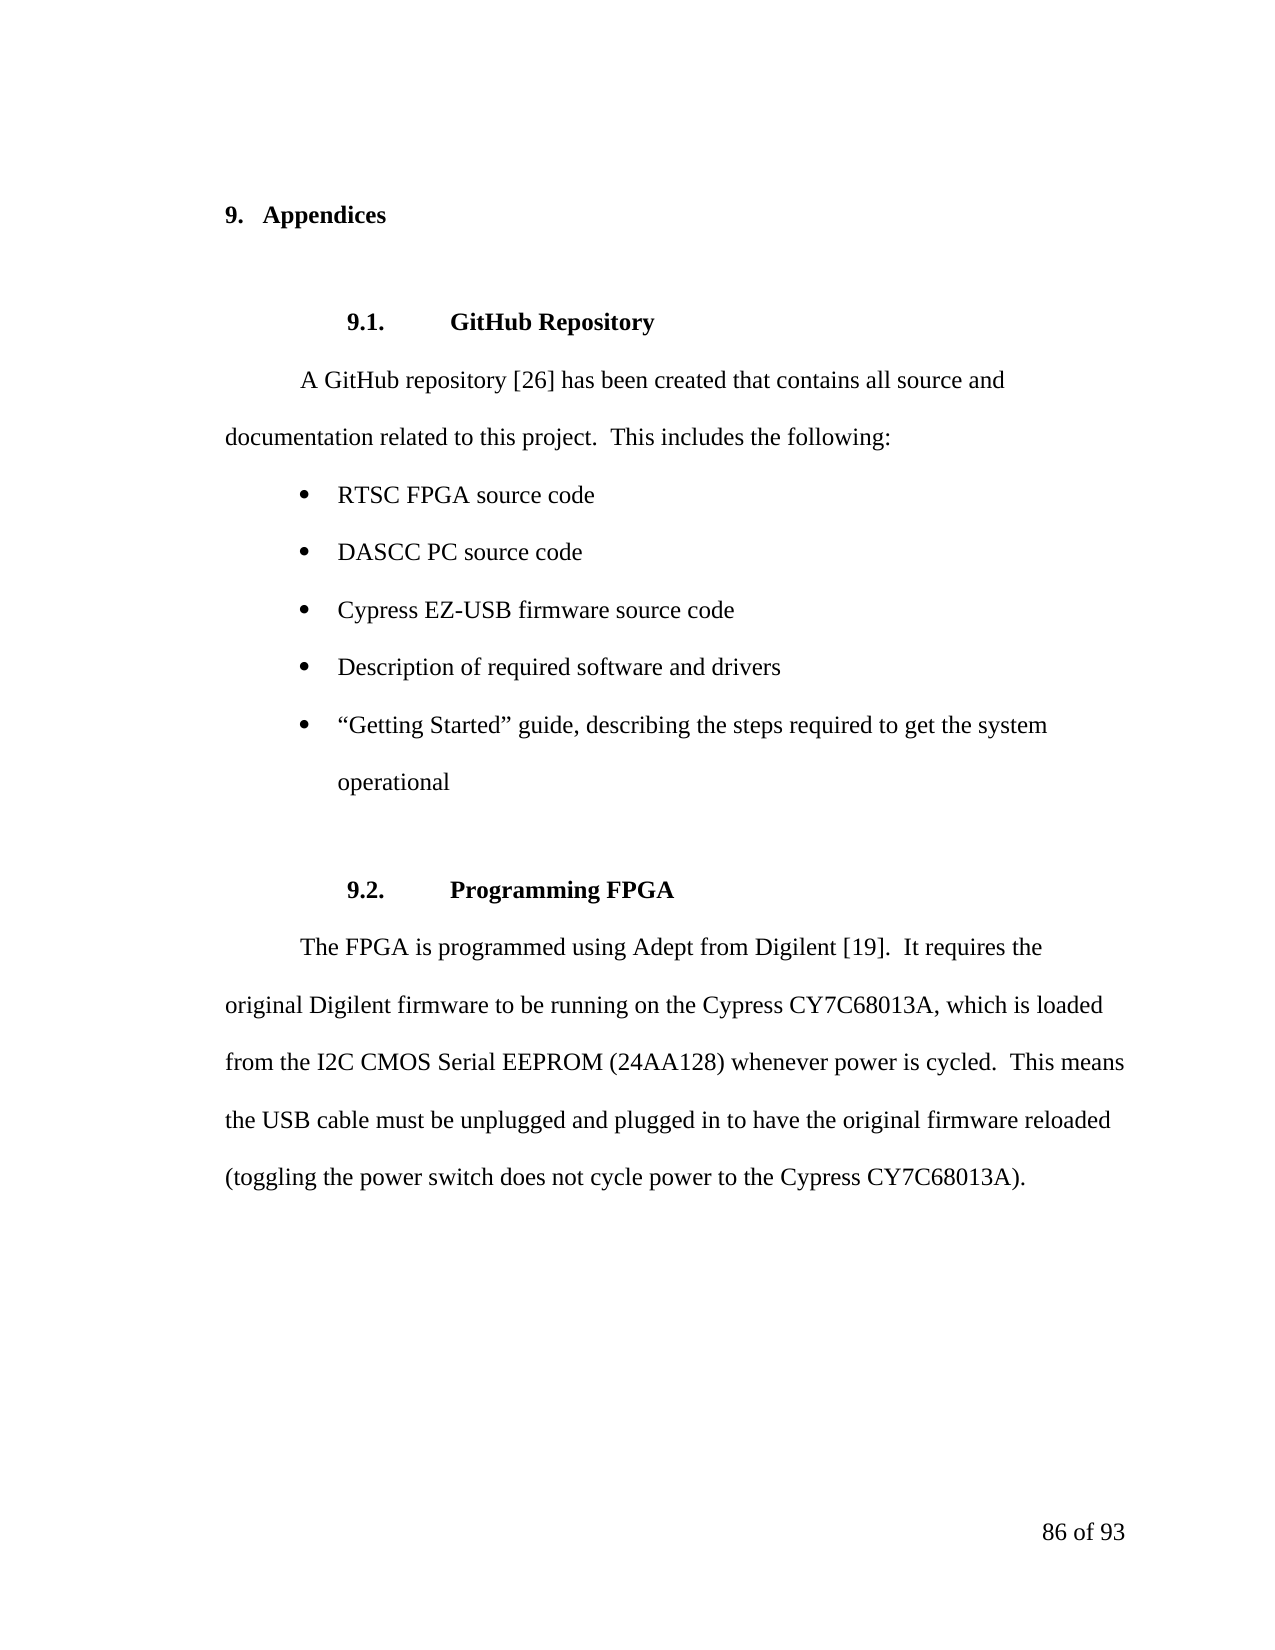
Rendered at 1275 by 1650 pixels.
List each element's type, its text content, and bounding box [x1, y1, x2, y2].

list RTSC FPGA source code [300, 480, 1125, 509]
text The FPGA is programmed using Adept from Digilent [19]. It requires the original Digilent firmware to be running on the Cypress CY7C68013A, which is loaded from the I2C CMOS Serial EEPROM (24AA128) whenever power is cycled. This means the USB cable must be unplugged and plugged in to have the original firmware reloaded (toggling the power switch does not cycle power to the Cypress CY7C68013A). [225, 932, 1125, 1191]
subtitle Programming FPGA [272, 875, 1125, 904]
list Cypress EZ-USB firmware source code [300, 595, 1125, 624]
subtitle GitHub Repository [272, 307, 1125, 336]
list Description of required software and drivers [300, 652, 1125, 681]
subtitle Appendices [225, 200, 1125, 229]
list DASCC PC source code [300, 537, 1125, 566]
text A GitHub repository [26] has been created that contains all source and documentation related to this project. This includes the following: [225, 365, 1125, 451]
list “Getting Started” guide, describing the steps required to get the system operational [300, 710, 1125, 796]
